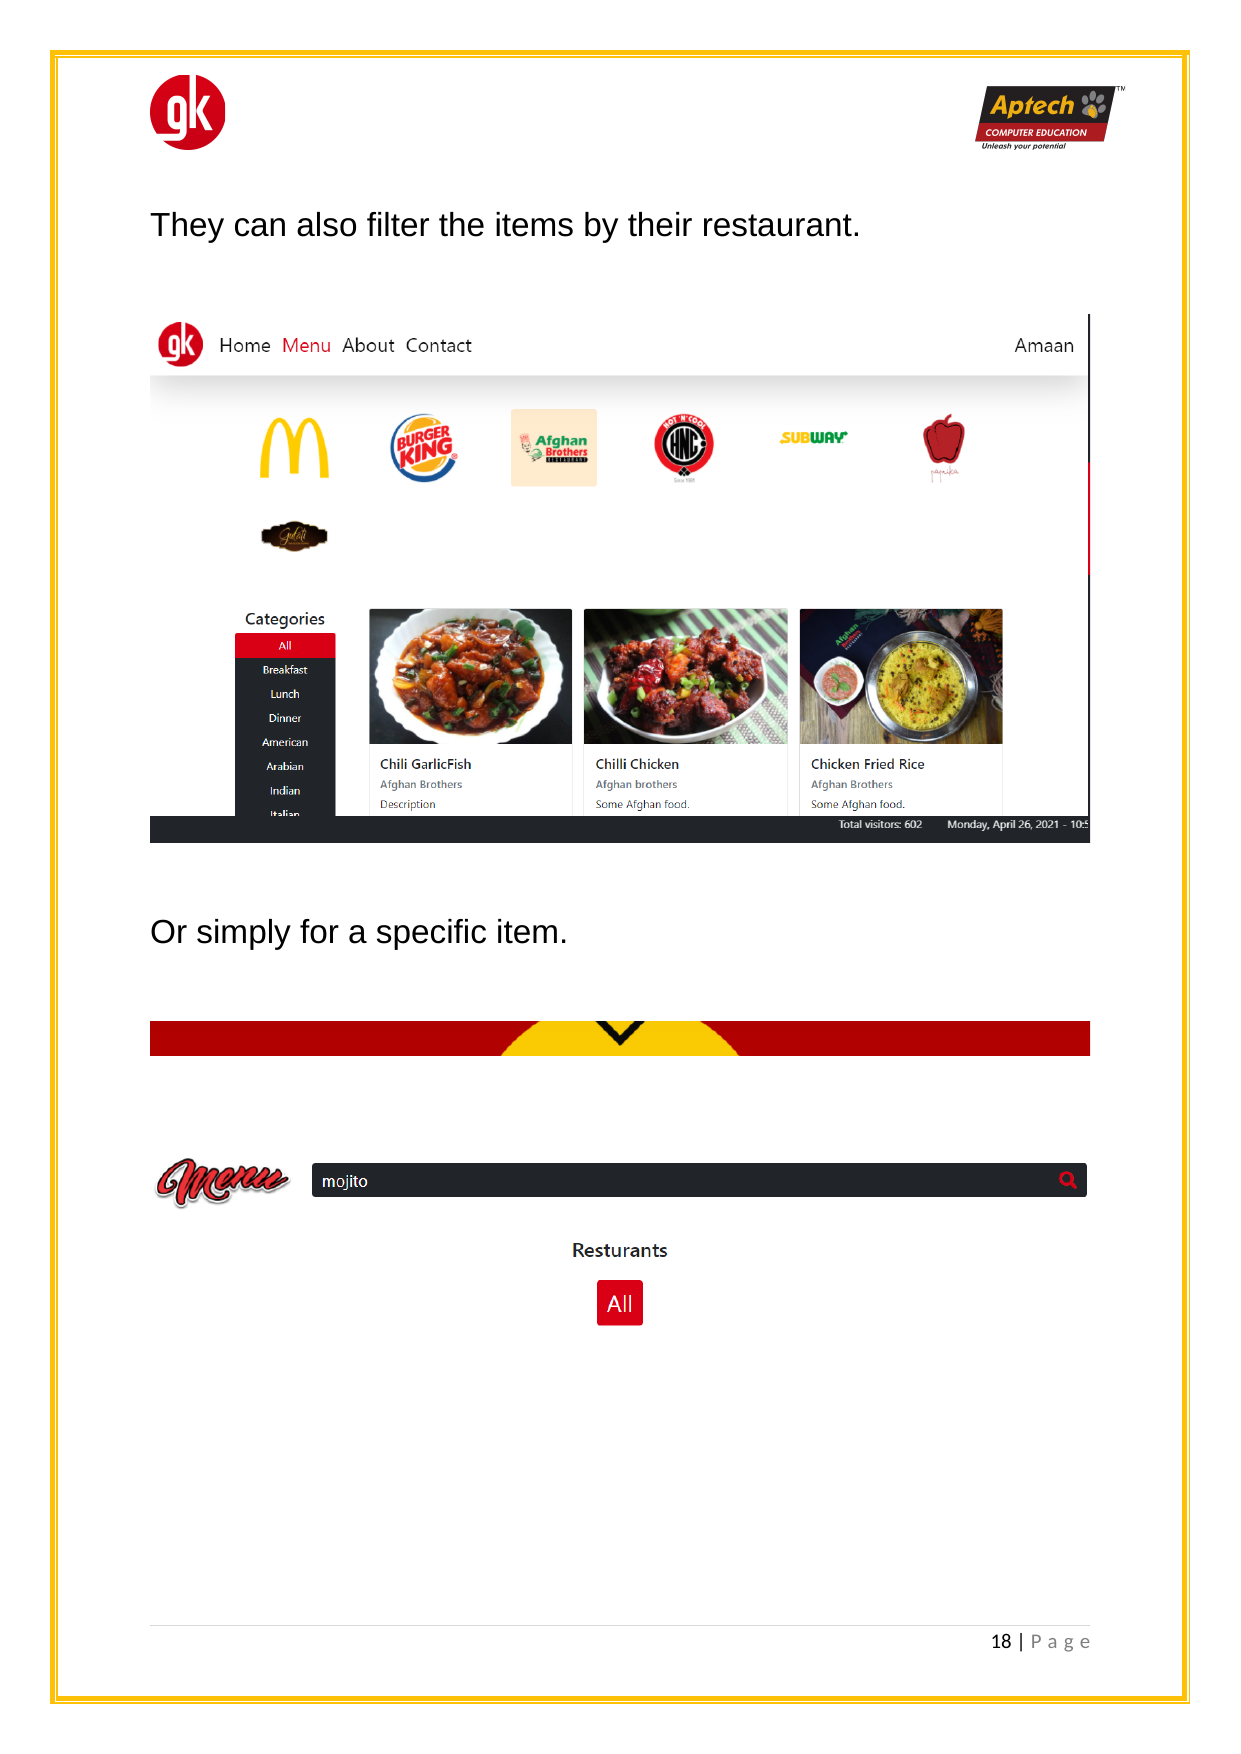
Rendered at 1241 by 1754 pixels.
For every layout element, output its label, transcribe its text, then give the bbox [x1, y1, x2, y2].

picture [150, 314, 1091, 843]
text Or simply for a specific item. [150, 912, 1090, 951]
picture [150, 1021, 1091, 1347]
picture [975, 86, 1125, 150]
picture [150, 75, 226, 150]
text They can also filter the items by their restaurant. [150, 205, 1090, 243]
